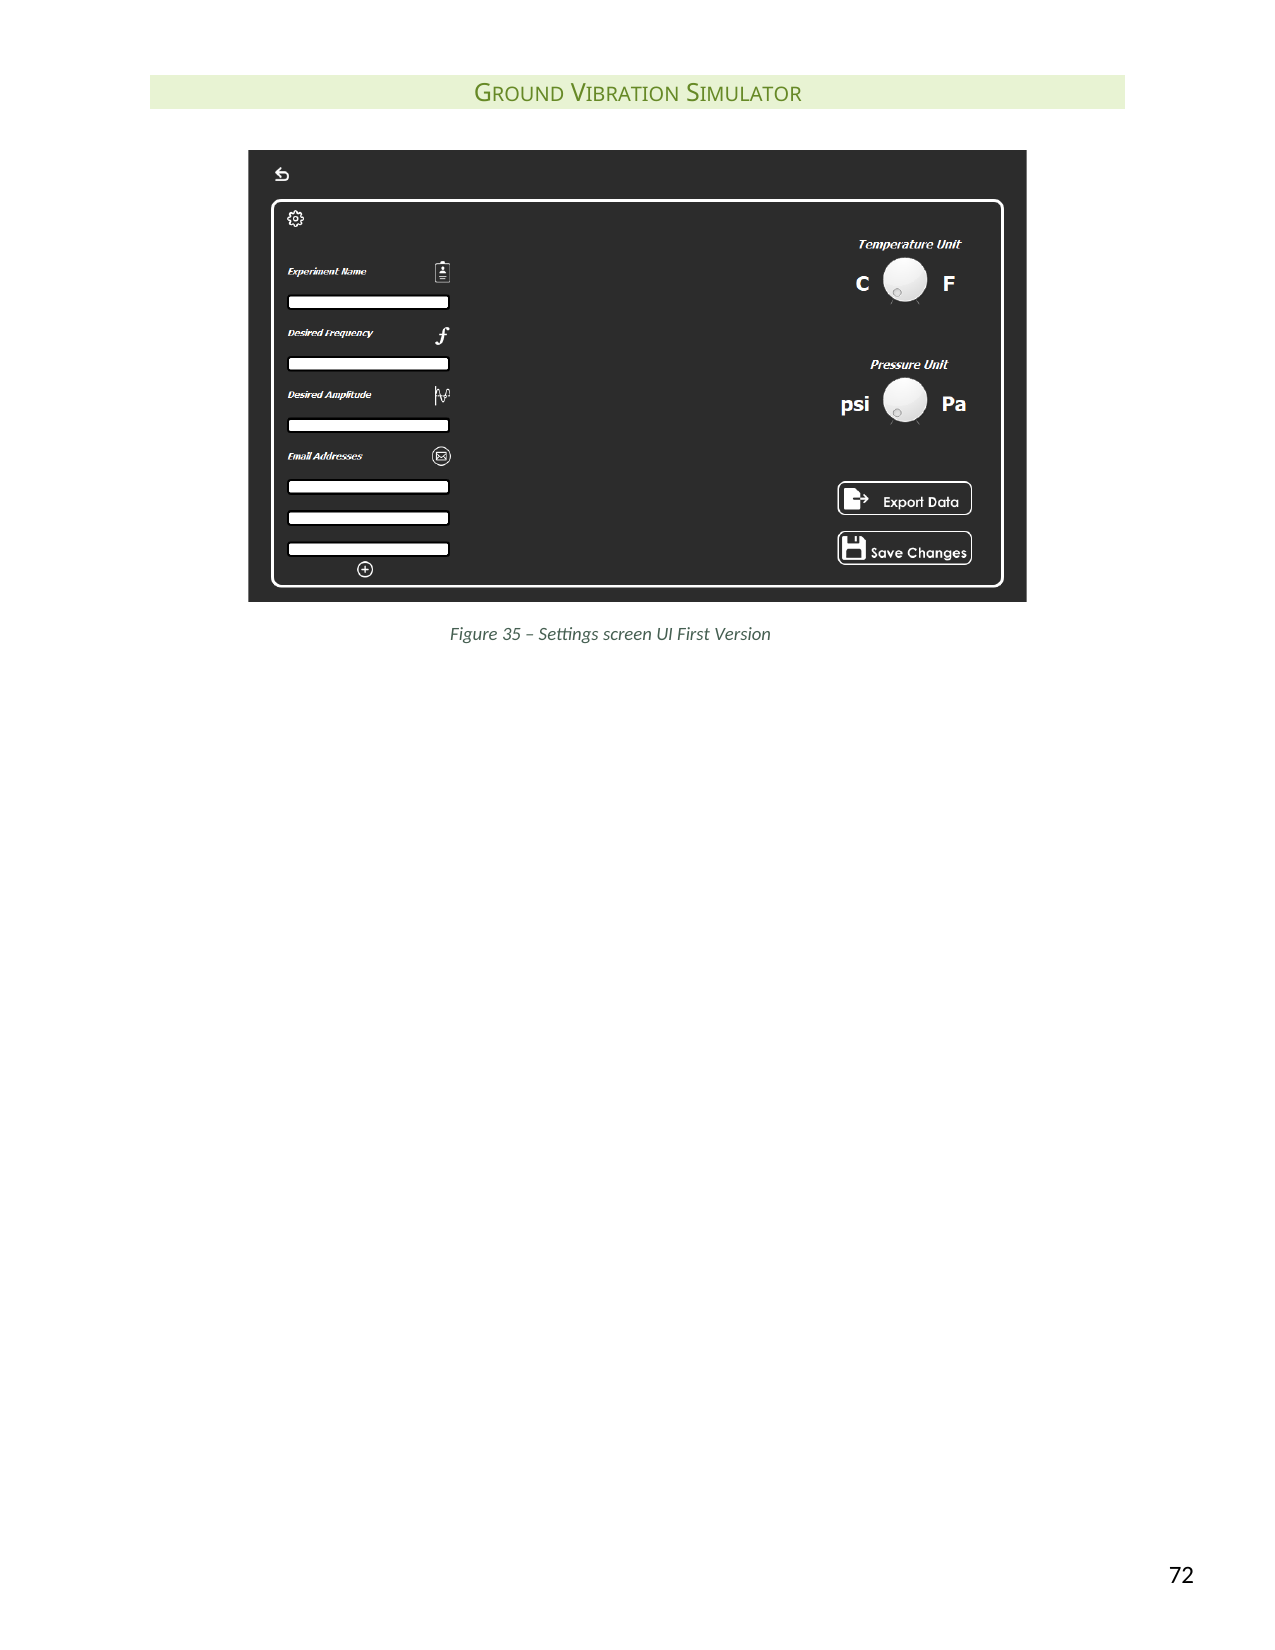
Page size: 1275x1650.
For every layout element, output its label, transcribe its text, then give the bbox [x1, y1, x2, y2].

picture [248, 150, 1027, 602]
text Figure 35 – Settings screen UI First Version [450, 623, 1125, 646]
